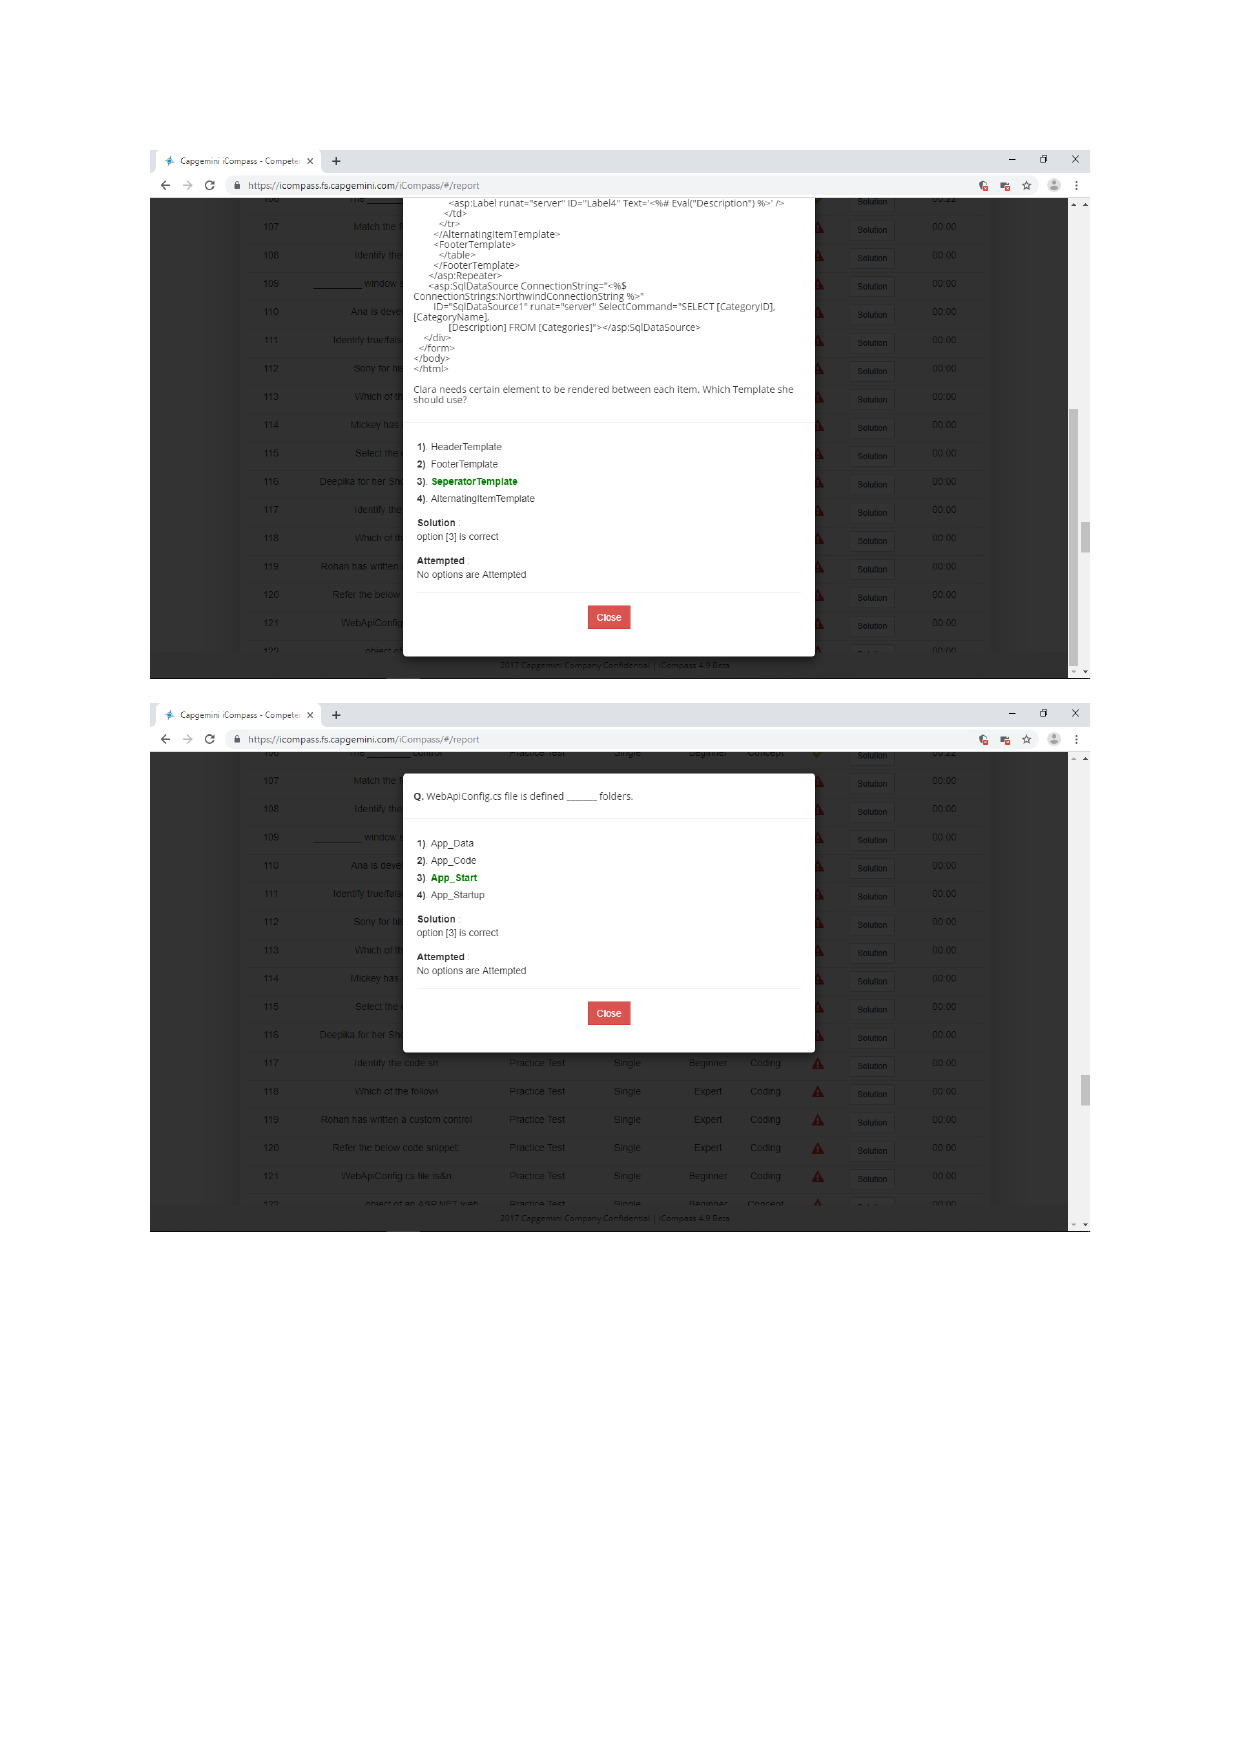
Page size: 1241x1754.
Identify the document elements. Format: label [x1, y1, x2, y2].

picture [150, 703, 1091, 1232]
picture [150, 150, 1091, 679]
